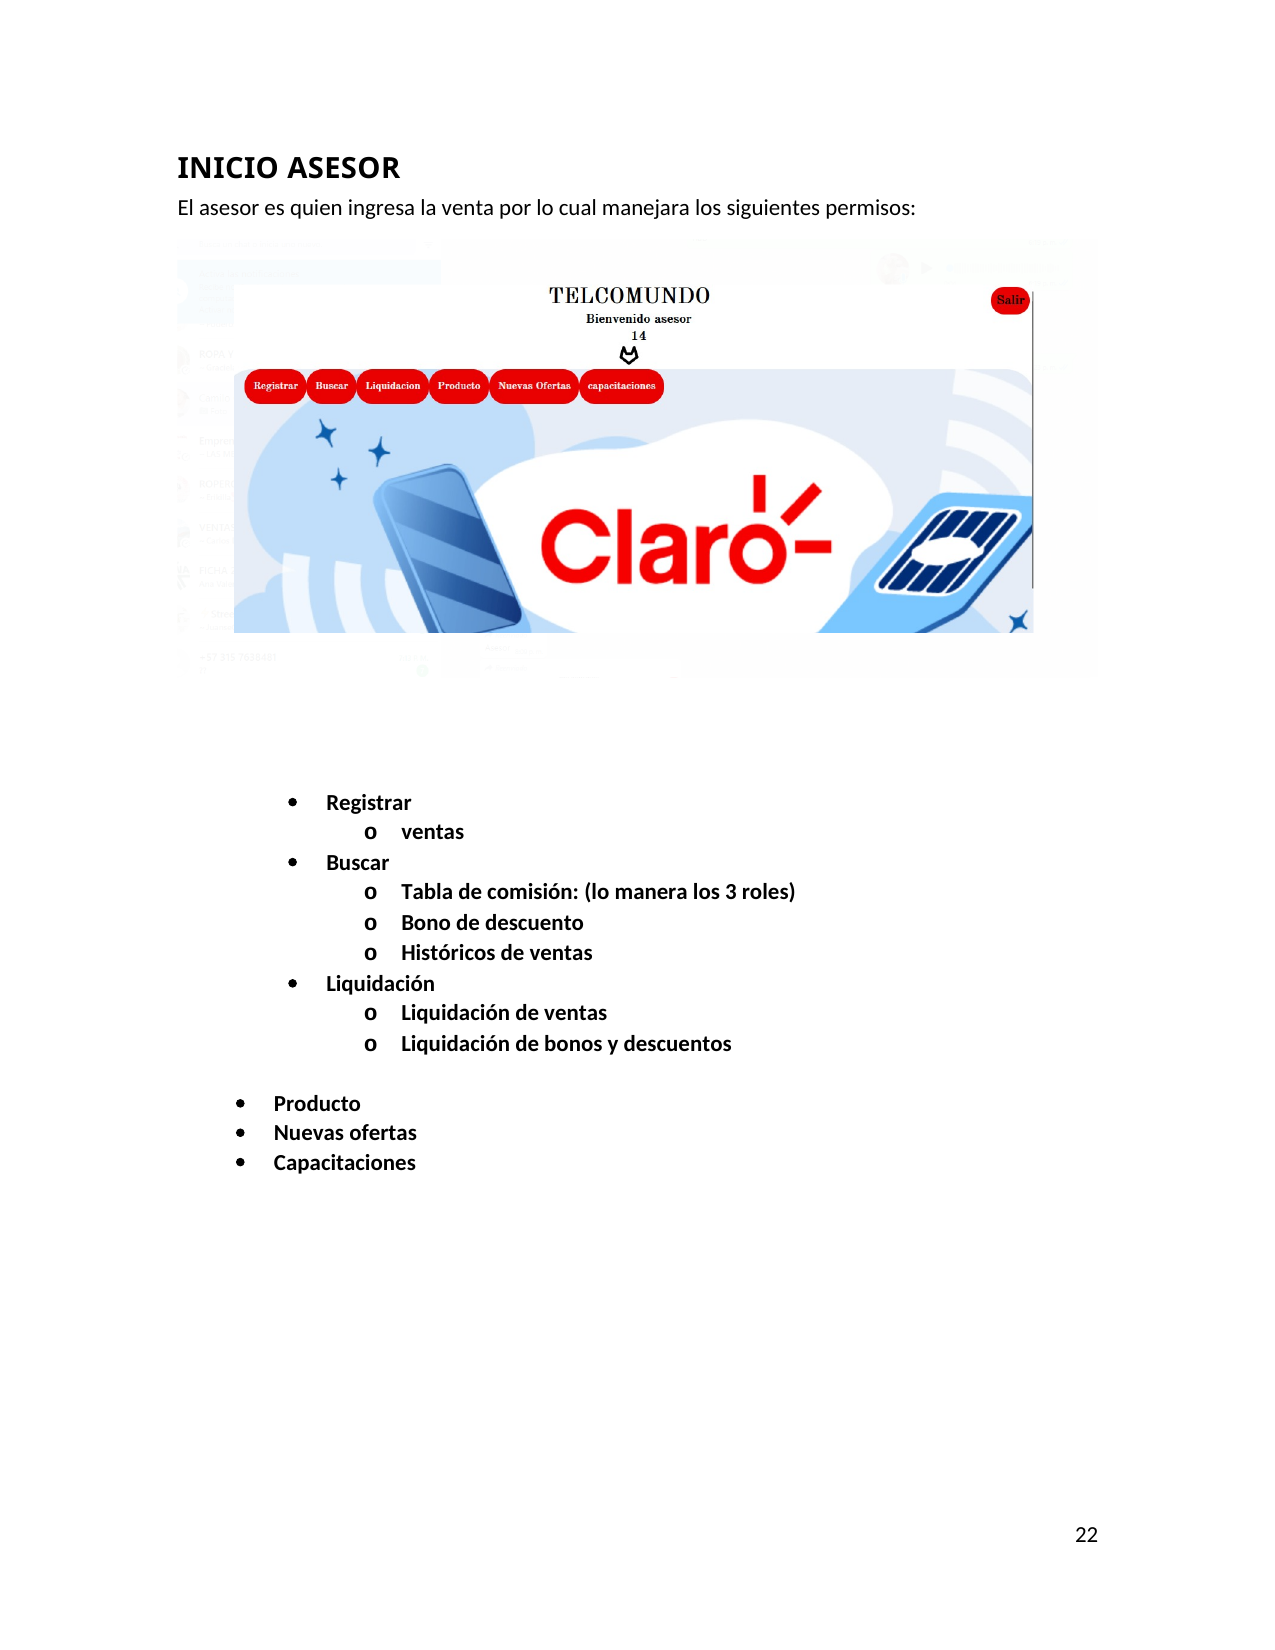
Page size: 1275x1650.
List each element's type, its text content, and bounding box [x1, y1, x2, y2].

text El asesor es quien ingresa la venta por lo cual manejara los siguientes permisos: [177, 193, 1098, 221]
list Liquidación de ventas [363, 998, 1098, 1028]
list Bono de descuento [363, 908, 1098, 937]
list Históricos de ventas [363, 938, 1098, 968]
subtitle INICIO ASESOR [177, 148, 1098, 187]
list Tabla de comisión: (lo manera los 3 roles) [363, 877, 1098, 906]
list ventas [363, 817, 1098, 846]
list Capacitaciones [236, 1148, 1098, 1176]
list Liquidación [288, 969, 1098, 997]
list Buscar [288, 848, 1098, 876]
list Producto [236, 1089, 1098, 1117]
list Liquidación de bonos y descuentos [363, 1029, 1098, 1058]
picture [177, 239, 1098, 678]
list Nuevas ofertas [236, 1118, 1098, 1147]
list Registrar [288, 788, 1098, 816]
